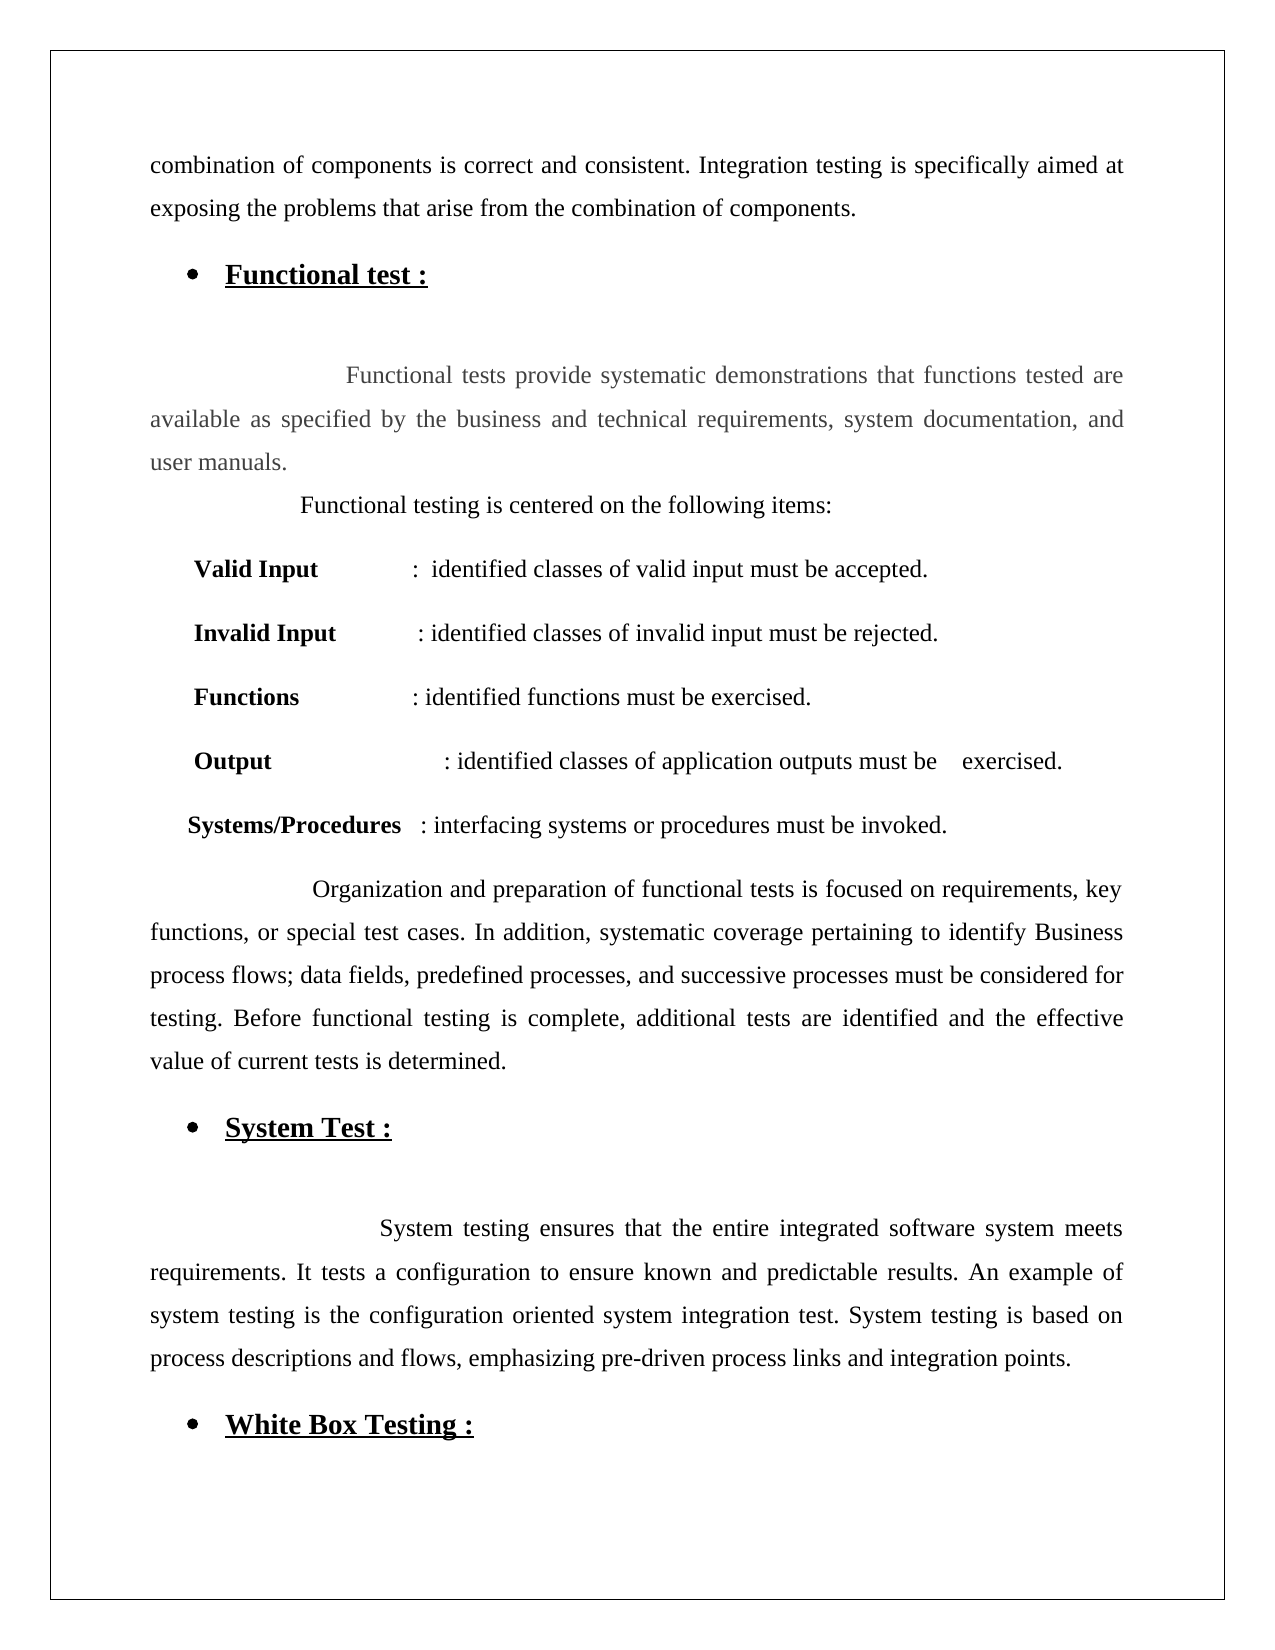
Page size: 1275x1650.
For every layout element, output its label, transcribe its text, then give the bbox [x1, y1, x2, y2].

subtitle White Box Testing : [187, 1407, 1125, 1441]
text Systems/Procedures : interfacing systems or procedures must be invoked. [150, 810, 1125, 838]
text Valid Input : identified classes of valid input must be accepted. [150, 554, 1125, 583]
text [150, 150, 1125, 222]
text System testing ensures that the entire integrated software system meets requirements. It tests a configuration to ensure known and predictable results. An example of system testing is the configuration oriented system integration test. System testing is based on process descriptions and flows, emphasizing pre-driven process links and integration points. [150, 1213, 1125, 1372]
text Organization and preparation of functional tests is focused on requirements, key functions, or special test cases. In addition, systematic coverage pertaining to identify Business process flows; data fields, predefined processes, and successive processes must be considered for testing. Before functional testing is complete, additional tests are identified and the effective value of current tests is determined. [150, 874, 1125, 1075]
text Functional testing is centered on the following items: [150, 490, 1125, 519]
text Invalid Input : identified classes of invalid input must be rejected. [150, 618, 1125, 647]
text Functions : identified functions must be exercised. [150, 682, 1125, 711]
subtitle Functional test : [187, 257, 1125, 291]
subtitle System Test : [187, 1110, 1125, 1144]
subtitle Functional tests provide systematic demonstrations that functions tested are available as specified by the business and technical requirements, system documentation, and user manuals. [150, 361, 1125, 476]
text Output : identified classes of application outputs must be exercised. [150, 746, 1125, 774]
